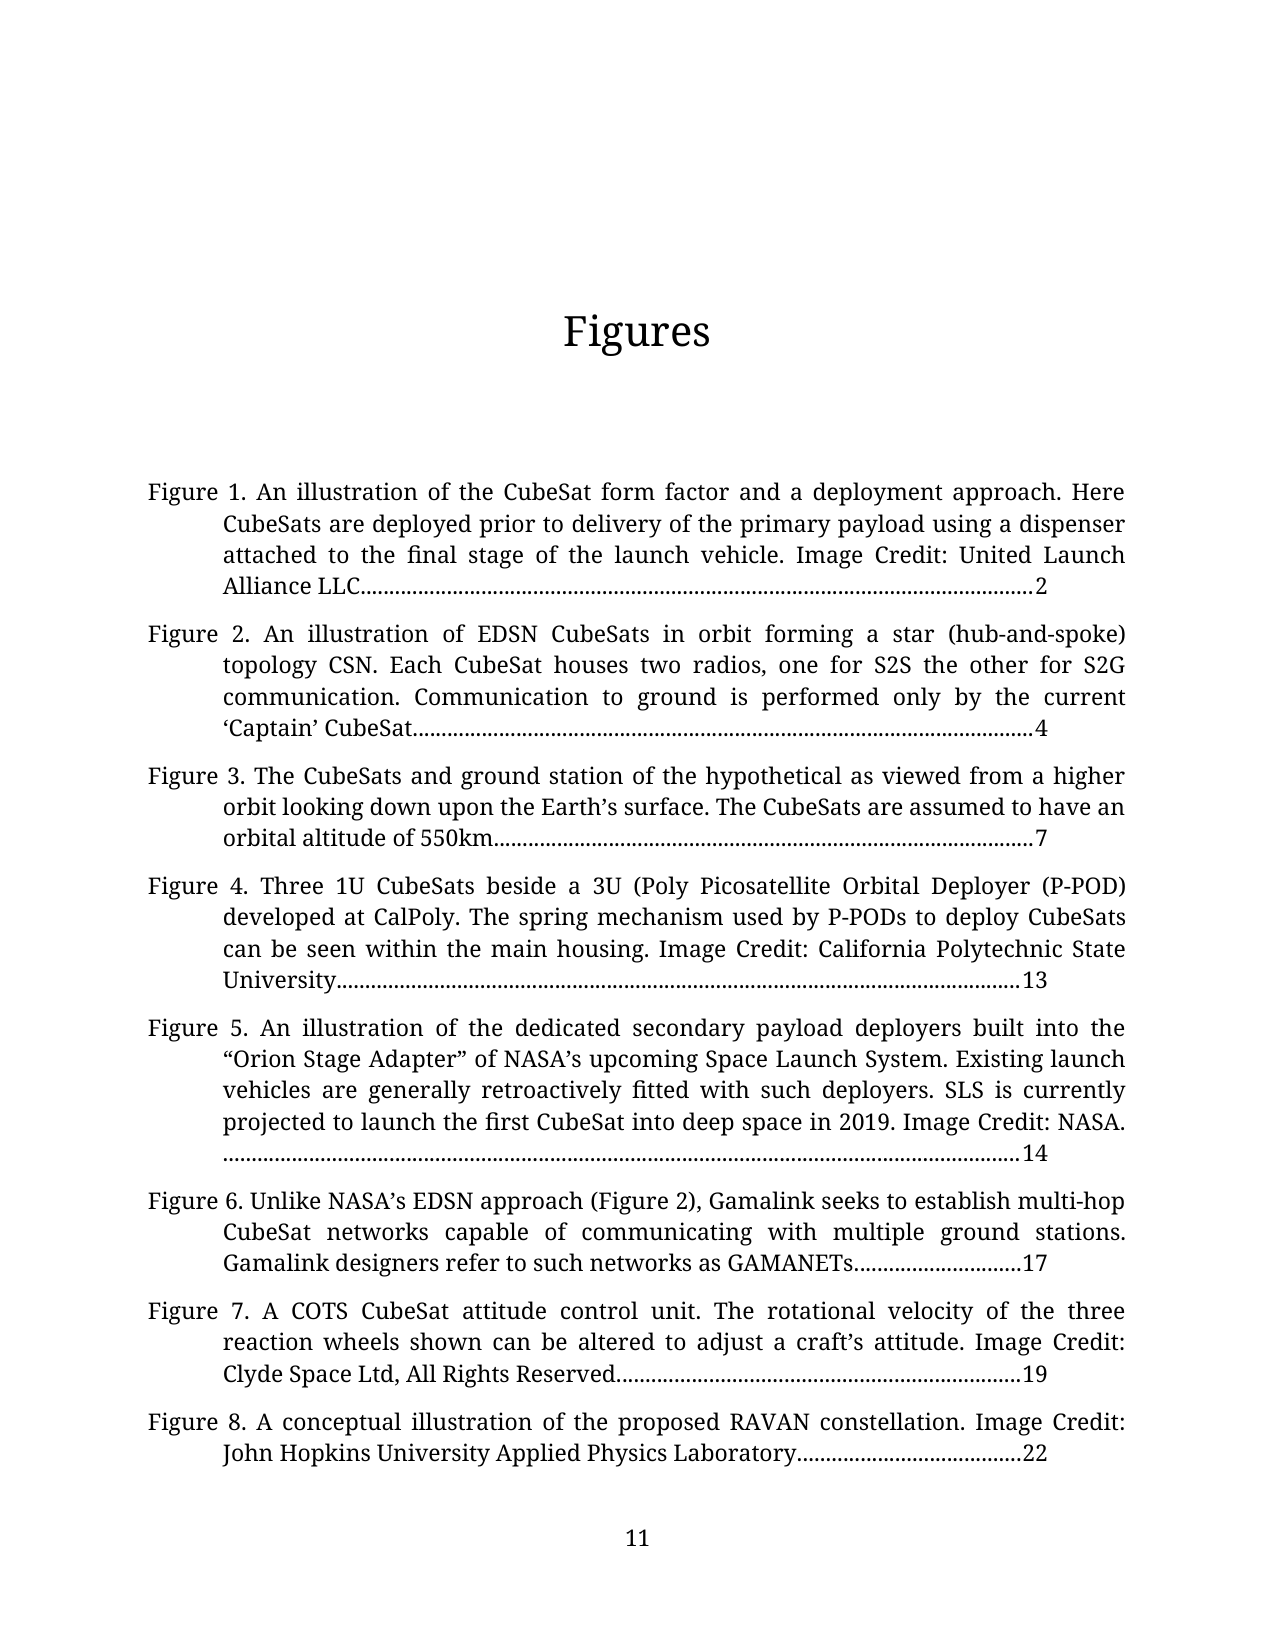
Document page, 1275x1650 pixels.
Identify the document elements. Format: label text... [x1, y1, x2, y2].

text Figure 1. An illustration of the CubeSat form factor and a deployment approach. Here CubeSats are deployed prior to delivery of the primary payload using a dispenser attached to the final stage of the launch vehicle. Image Credit: United Launch Alliance LLC. 2 [148, 476, 1127, 601]
text Figure 2. An illustration of EDSN CubeSats in orbit forming a star (hub-and-spoke) topology CSN. Each CubeSat houses two radios, one for S2S the other for S2G communication. Communication to ground is performed only by the current ‘Captain’ CubeSat. 4 [148, 618, 1127, 743]
title Figures [148, 302, 1127, 359]
text Figure 8. A conceptual illustration of the proposed RAVAN constellation. Image Credit: John Hopkins University Applied Physics Laboratory. 22 [148, 1405, 1127, 1468]
text Figure 7. A COTS CubeSat attitude control unit. The rotational velocity of the three reaction wheels shown can be altered to adjust a craft’s attitude. Image Credit: Clyde Space Ltd, All Rights Reserved. 19 [148, 1295, 1127, 1389]
text Figure 4. Three 1U CubeSats beside a 3U (Poly Picosatellite Orbital Deployer (P-POD) developed at CalPoly. The spring mechanism used by P-PODs to deploy CubeSats can be seen within the main housing. Image Credit: California Polytechnic State University 13 [148, 870, 1127, 995]
text Figure 5. An illustration of the dedicated secondary payload deployers built into the “Orion Stage Adapter” of NASA’s upcoming Space Launch System. Existing launch vehicles are generally retroactively fitted with such deployers. SLS is currently projected to launch the first CubeSat into deep space in 2019. Image Credit: NASA. 14 [148, 1012, 1127, 1168]
text Figure 3. The CubeSats and ground station of the hypothetical as viewed from a higher orbit looking down upon the Earth’s surface. The CubeSats are assumed to have an orbital altitude of 550km. 7 [148, 759, 1127, 853]
text Figure 6. Unlike NASA’s EDSN approach (Figure 2), Gamalink seeks to establish multi-hop CubeSat networks capable of communicating with multiple ground stations. Gamalink designers refer to such networks as GAMANETs. 17 [148, 1184, 1127, 1278]
